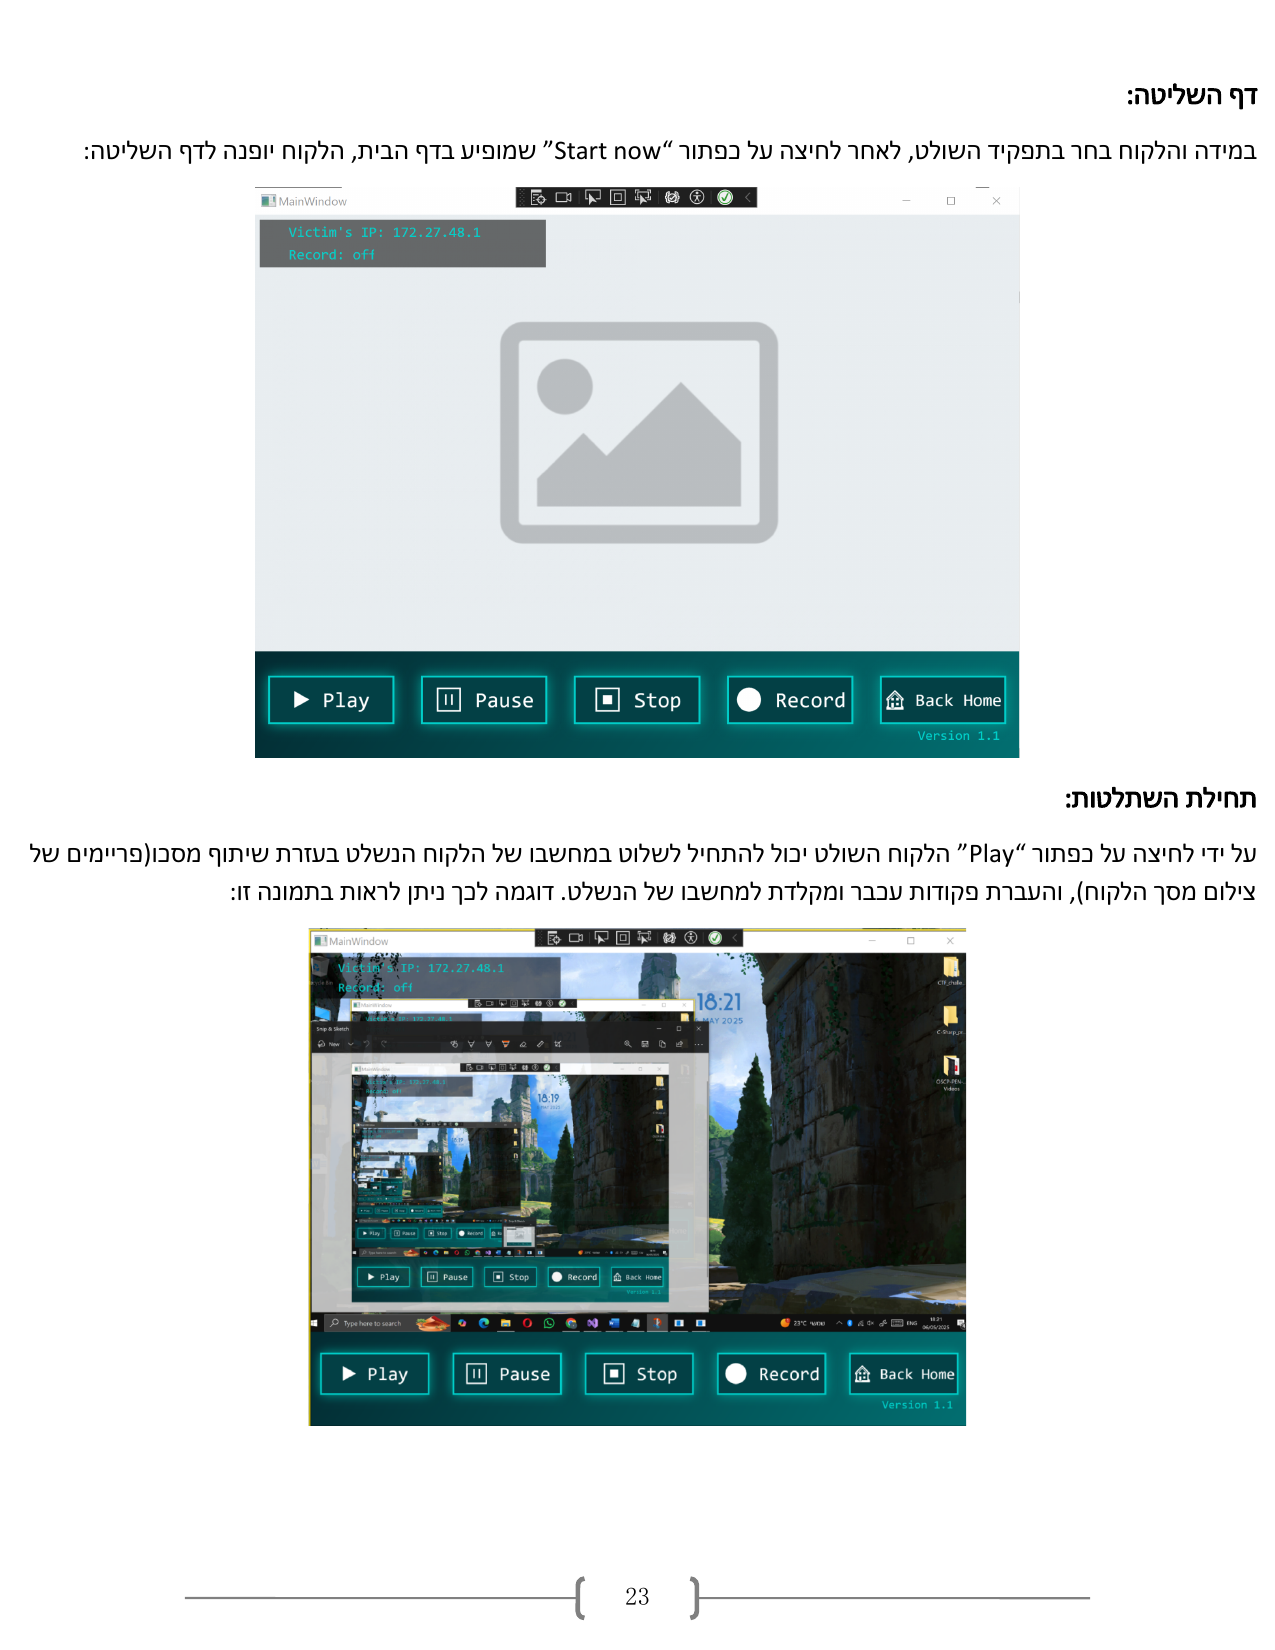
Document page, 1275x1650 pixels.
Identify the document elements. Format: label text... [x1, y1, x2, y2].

picture [255, 187, 1020, 758]
picture [308, 928, 967, 1426]
text דף השליטה: [18, 75, 1257, 111]
text במידה והלקוח בחר בתפקיד השולט, לאחר לחיצה על כפתור “Start now” שמופיע בדף הבית, הלקוח יופנה לדף השליטה: [18, 133, 1257, 166]
text על ידי לחיצה על כפתור “Play” הלקוח השולט יכול להתחיל לשלוט במחשבו של הלקוח הנשלט בעזרת שיתוף מסכו(פריימים של צילום מסך הלקוח), והעברת פקודות עכבר ומקלדת למחשבו של הנשלט. דוגמה לכך ניתן לראות בתמונה זו: [18, 836, 1257, 907]
text תחילת השתלטות: [18, 779, 1257, 814]
